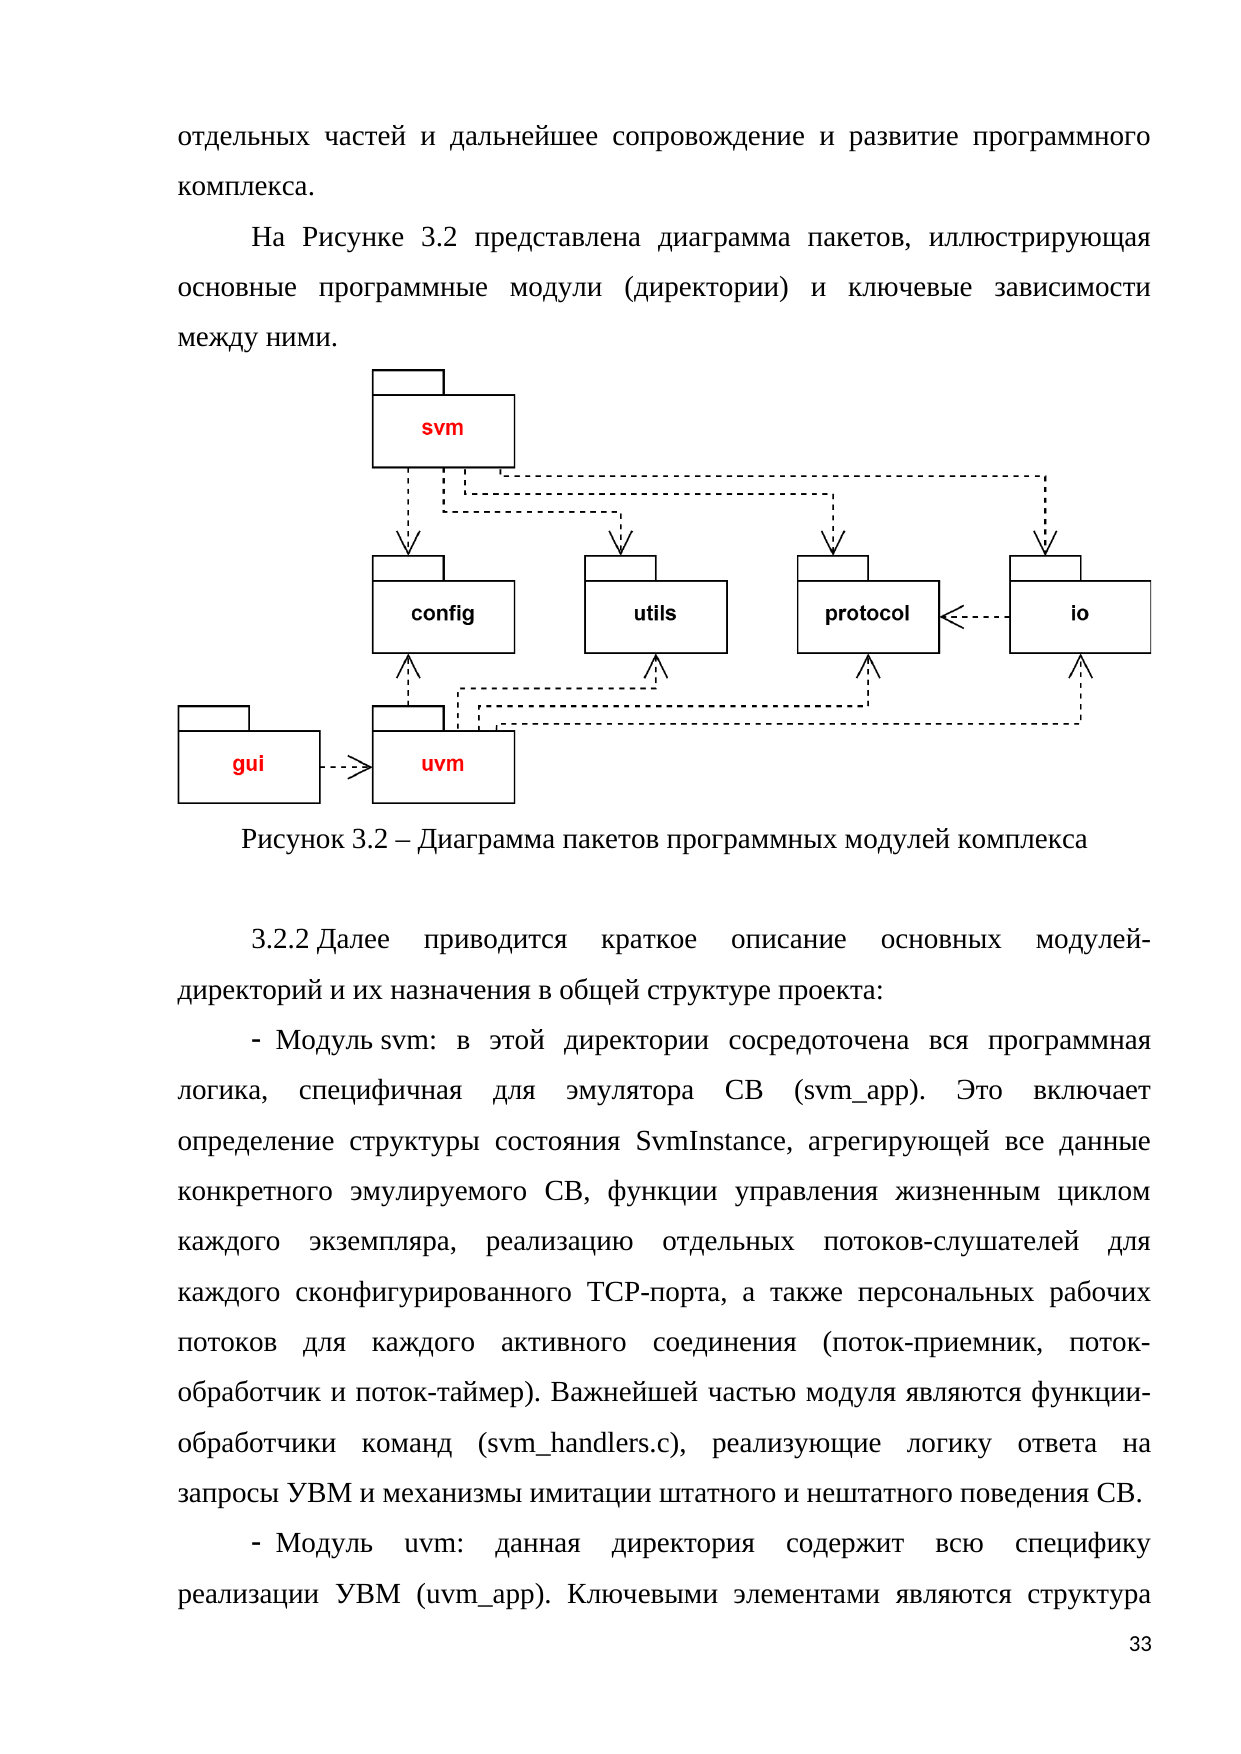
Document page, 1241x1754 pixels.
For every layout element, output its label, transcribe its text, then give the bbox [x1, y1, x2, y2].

text Модуль svm: в этой директории сосредоточена вся программная логика, специфичная для эмулятора СВ (svm_app). Это включает определение структуры состояния SvmInstance, агрегирующей все данные конкретного эмулируемого СВ, функции управления жизненным циклом каждого экземпляра, реализацию отдельных потоков-слушателей для каждого сконфигурированного TCP-порта, а также персональных рабочих потоков для каждого активного соединения (поток-приемник, поток-обработчик и поток-таймер). Важнейшей частью модуля являются функции-обработчики команд (svm_handlers.c), реализующие логику ответа на запросы УВМ и механизмы имитации штатного и нештатного поведения СВ. [177, 1022, 1152, 1508]
text Рисунок 3.2 – Диаграмма пакетов программных модулей комплекса [177, 804, 1152, 854]
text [177, 118, 1152, 202]
text На Рисунке 3.2 представлена диаграмма пакетов, иллюстрирующая основные программные модули (директории) и ключевые зависимости между ними. [177, 219, 1152, 353]
picture [177, 369, 1152, 804]
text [177, 1525, 1152, 1609]
text Далее приводится краткое описание основных модулей-директорий и их назначения в общей структуре проекта: [177, 921, 1152, 1005]
